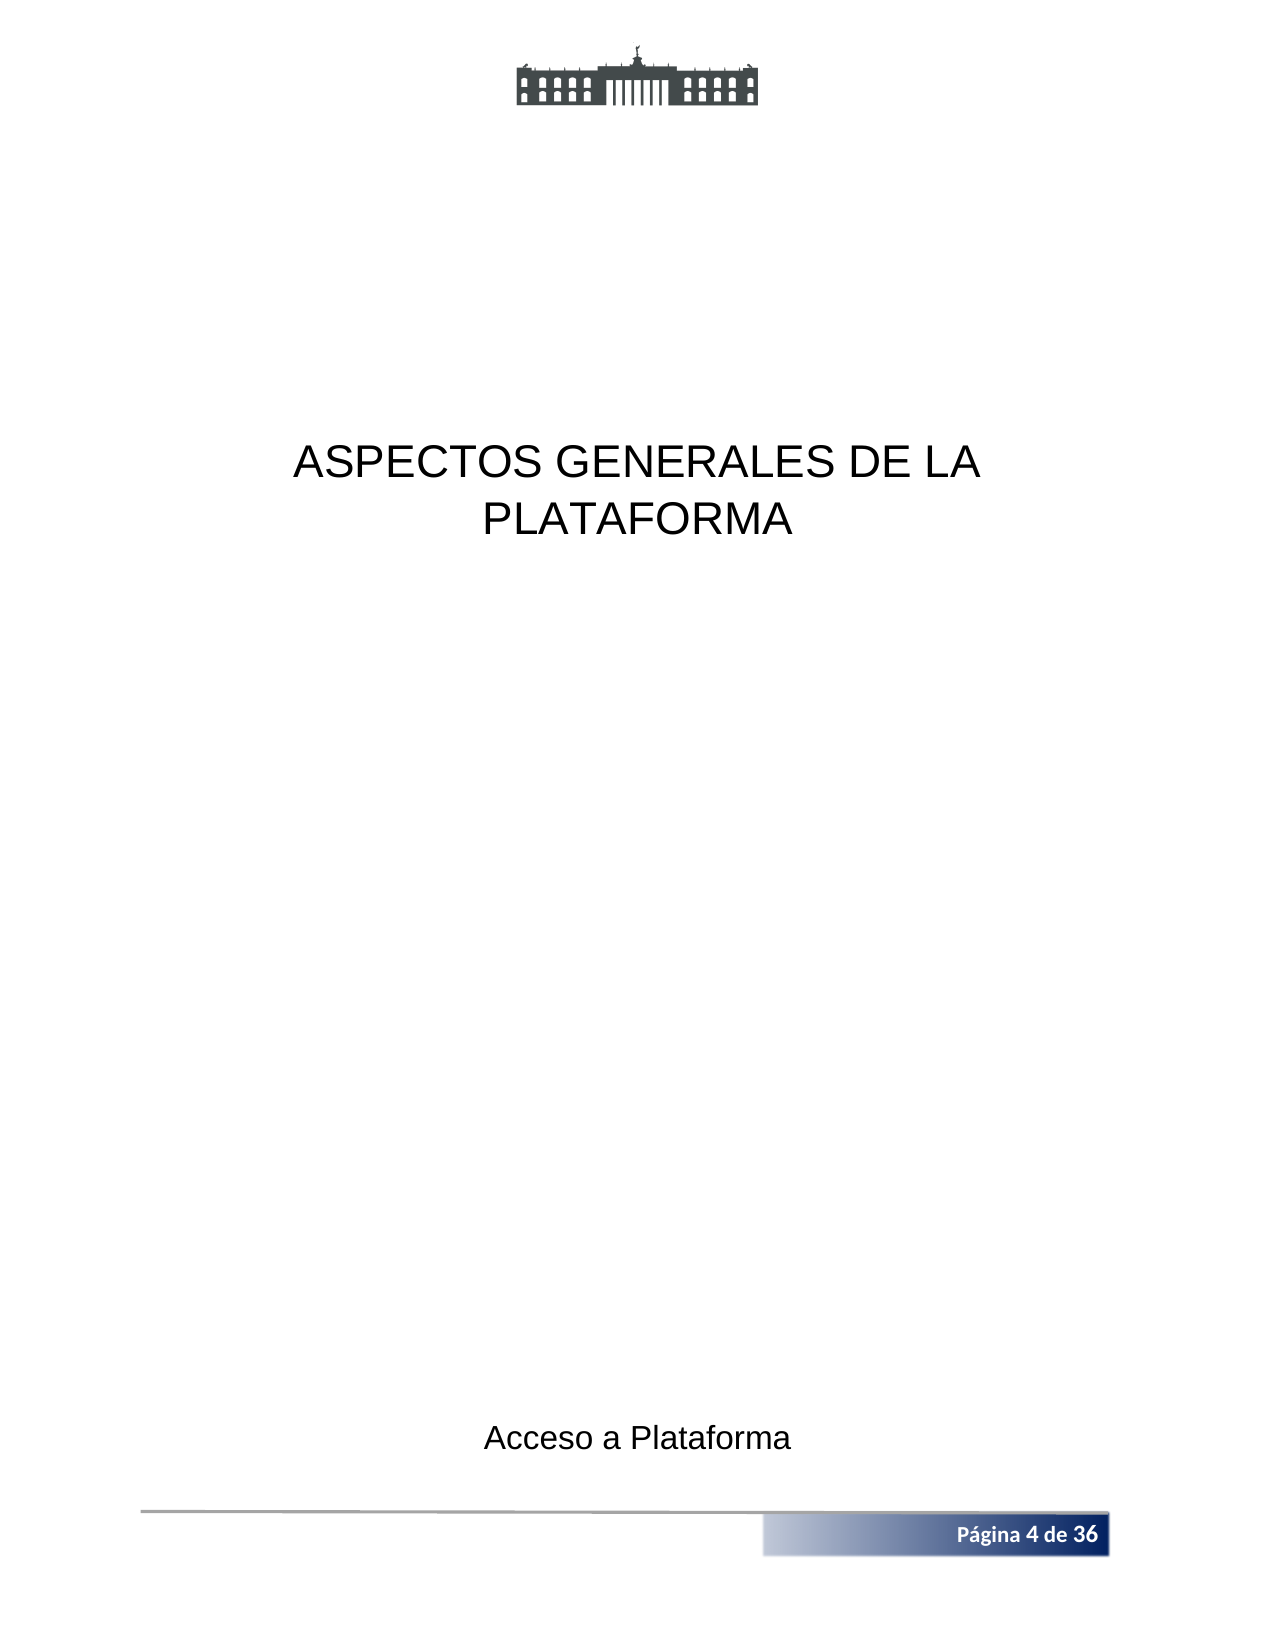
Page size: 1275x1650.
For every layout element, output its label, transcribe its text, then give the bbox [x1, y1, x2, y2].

subtitle ASPECTOS GENERALES DE LA PLATAFORMA [177, 434, 1098, 544]
picture [515, 42, 760, 120]
subtitle Acceso a Plataforma [177, 1418, 1098, 1456]
